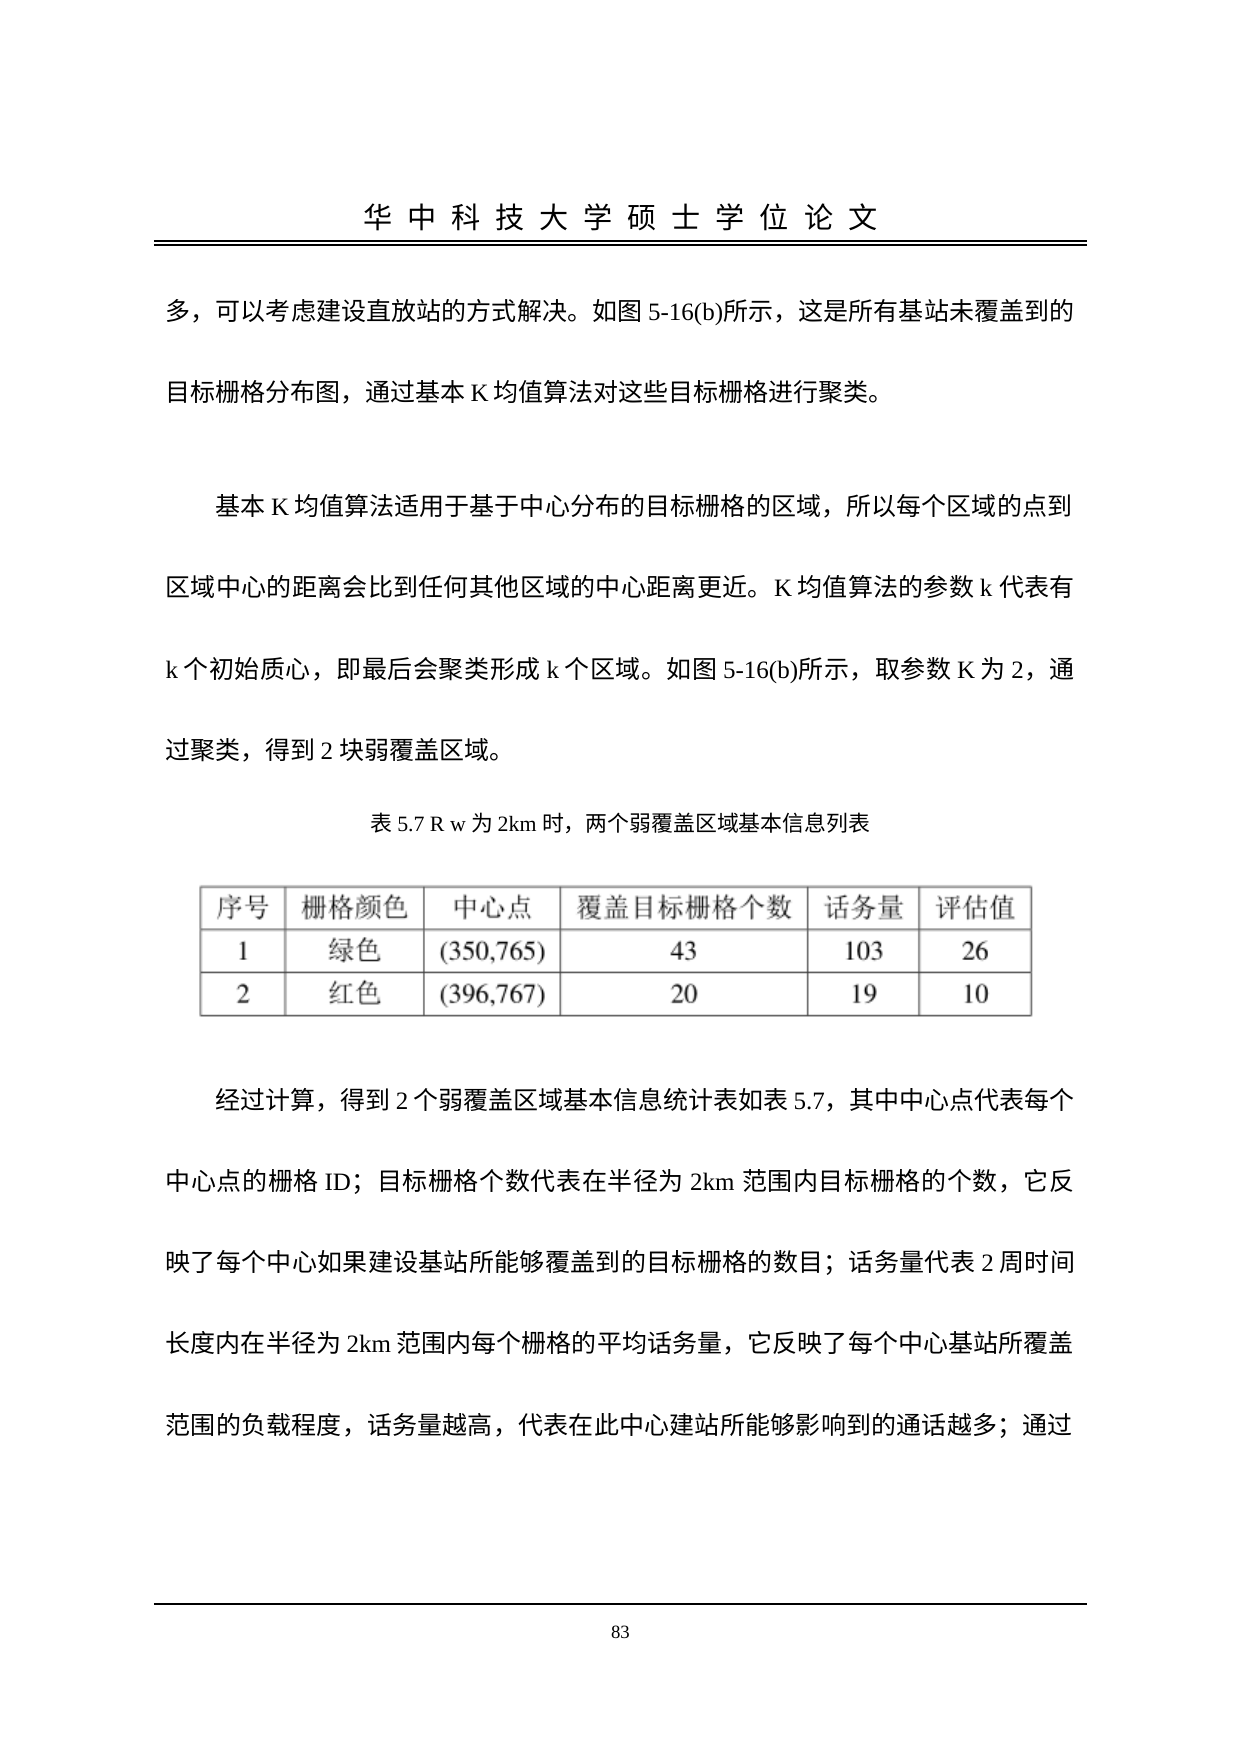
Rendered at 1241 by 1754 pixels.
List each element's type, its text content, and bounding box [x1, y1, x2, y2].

text 基本K均值算法适用于基于中心分布的目标栅格的区域，所以每个区域的点到区域中心的距离会比到任何其他区域的中心距离更近。K均值算法的参数k 代表有k个初始质心，即最后会聚类形成k个区域。如图5-16(b)所示，取参数K为2，通过聚类，得到2 块弱覆盖区域。 [165, 472, 1075, 781]
text 表 5.7 R w 为2km 时，两个弱覆盖区域基本信息列表 [165, 806, 1075, 837]
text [165, 277, 1075, 423]
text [165, 1066, 1075, 1456]
picture [170, 863, 1071, 1045]
